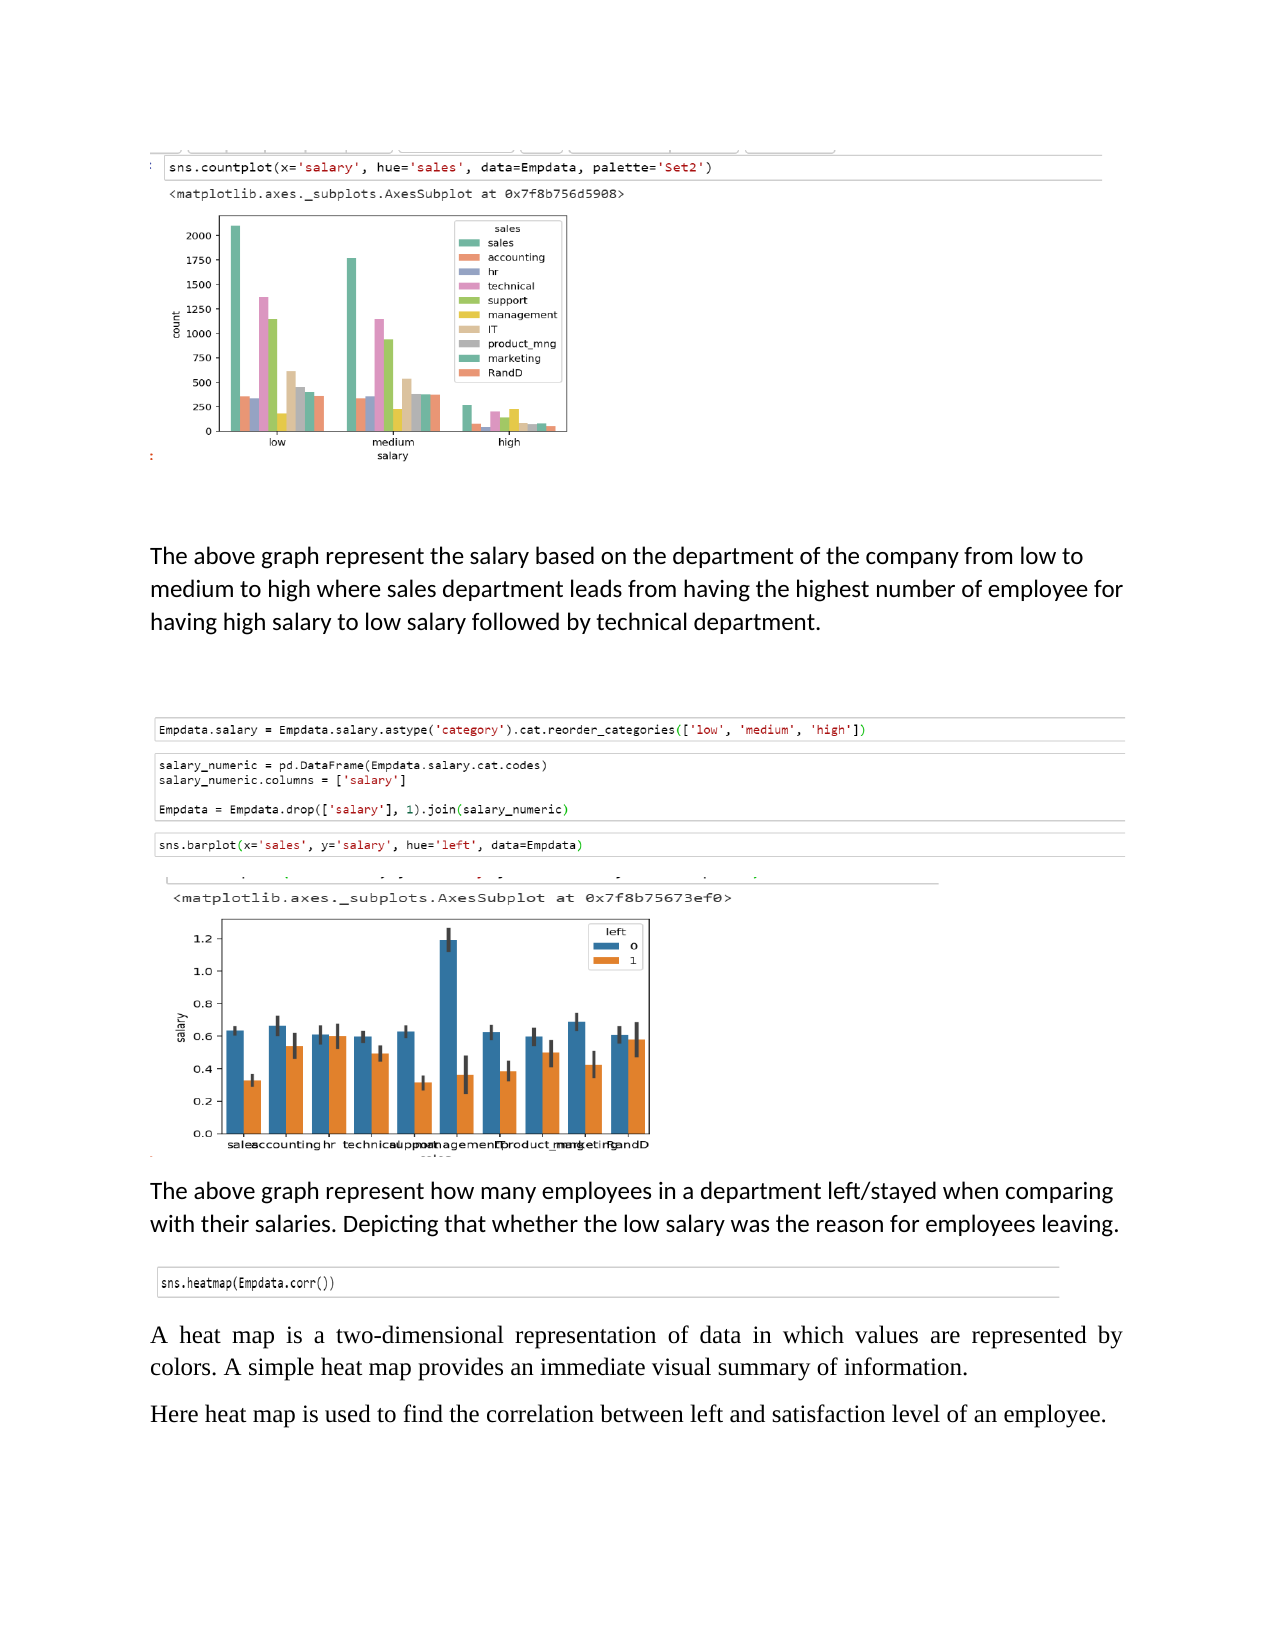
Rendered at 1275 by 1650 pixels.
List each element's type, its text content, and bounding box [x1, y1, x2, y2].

picture [150, 150, 1103, 472]
picture [150, 877, 939, 1157]
text The above graph represent the salary based on the department of the company from low to medium to high where sales department leads from having the highest number of employee for having high salary to low salary followed by technical department. [150, 540, 1125, 637]
text The above graph represent how many employees in a department left/stayed when comparing with their salaries. Depicting that whether the low salary was the reason for employees leaving. [150, 1176, 1125, 1239]
text Here heat map is used to find the correlation between left and satisfaction level of an employee. [150, 1399, 1125, 1428]
picture [150, 705, 1125, 859]
text A heat map is a two-dimensional representation of data in which values are represented by colors. A simple heat map provides an immediate visual summary of information. [150, 1349, 1125, 1380]
picture [150, 1258, 1060, 1302]
